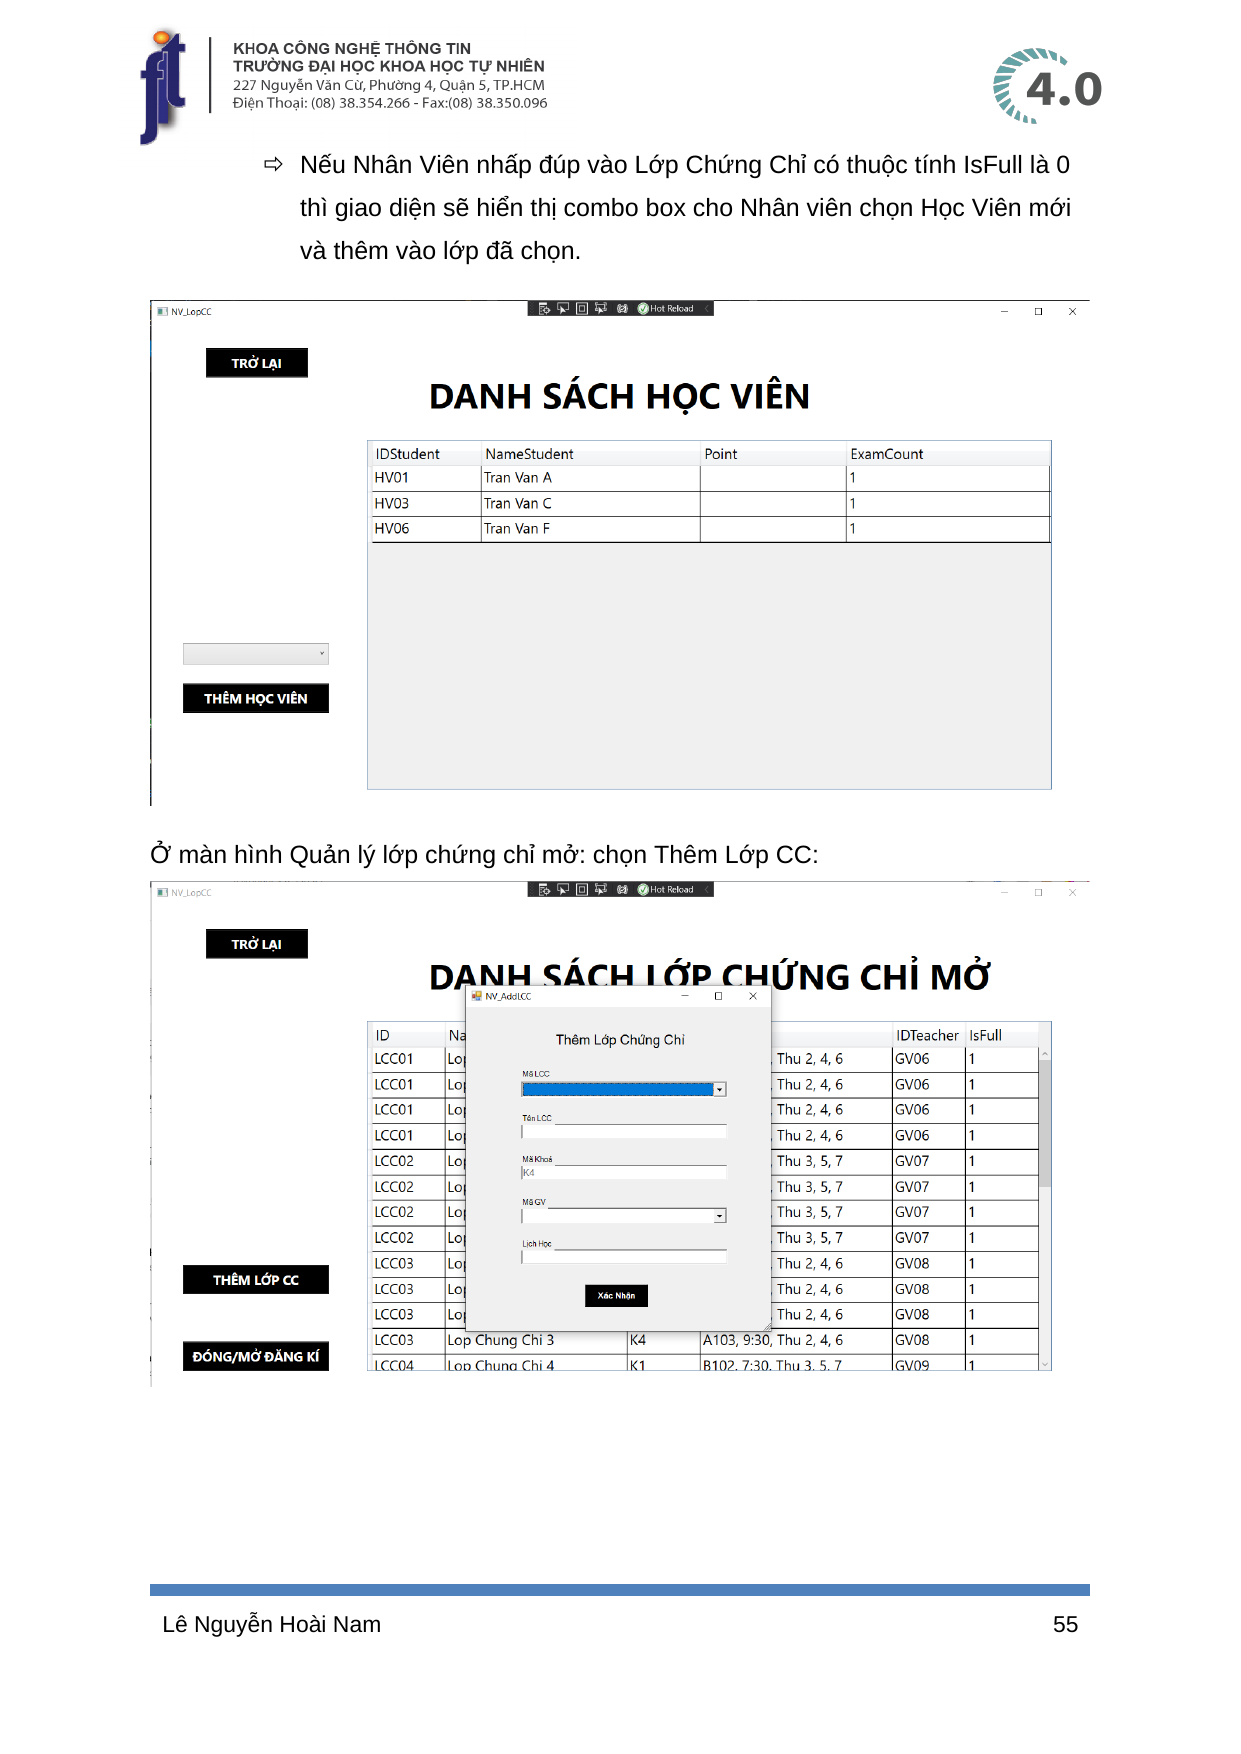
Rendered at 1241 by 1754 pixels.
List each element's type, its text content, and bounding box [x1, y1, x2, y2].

picture [150, 881, 1090, 1387]
picture [985, 41, 1108, 127]
picture [150, 300, 1090, 806]
list Nếu Nhân Viên nhấp đúp vào Lớp Chứng Chỉ có thuộc tính IsFull là 0 thì giao diện sẽ hiển thị combo box cho Nhân viên chọn Học Viên mới và thêm vào lớp đã chọn. [262, 150, 1090, 265]
picture [117, 21, 580, 167]
text Ở màn hình Quản lý lớp chứng chỉ mở: chọn Thêm Lớp CC: [150, 840, 1090, 881]
